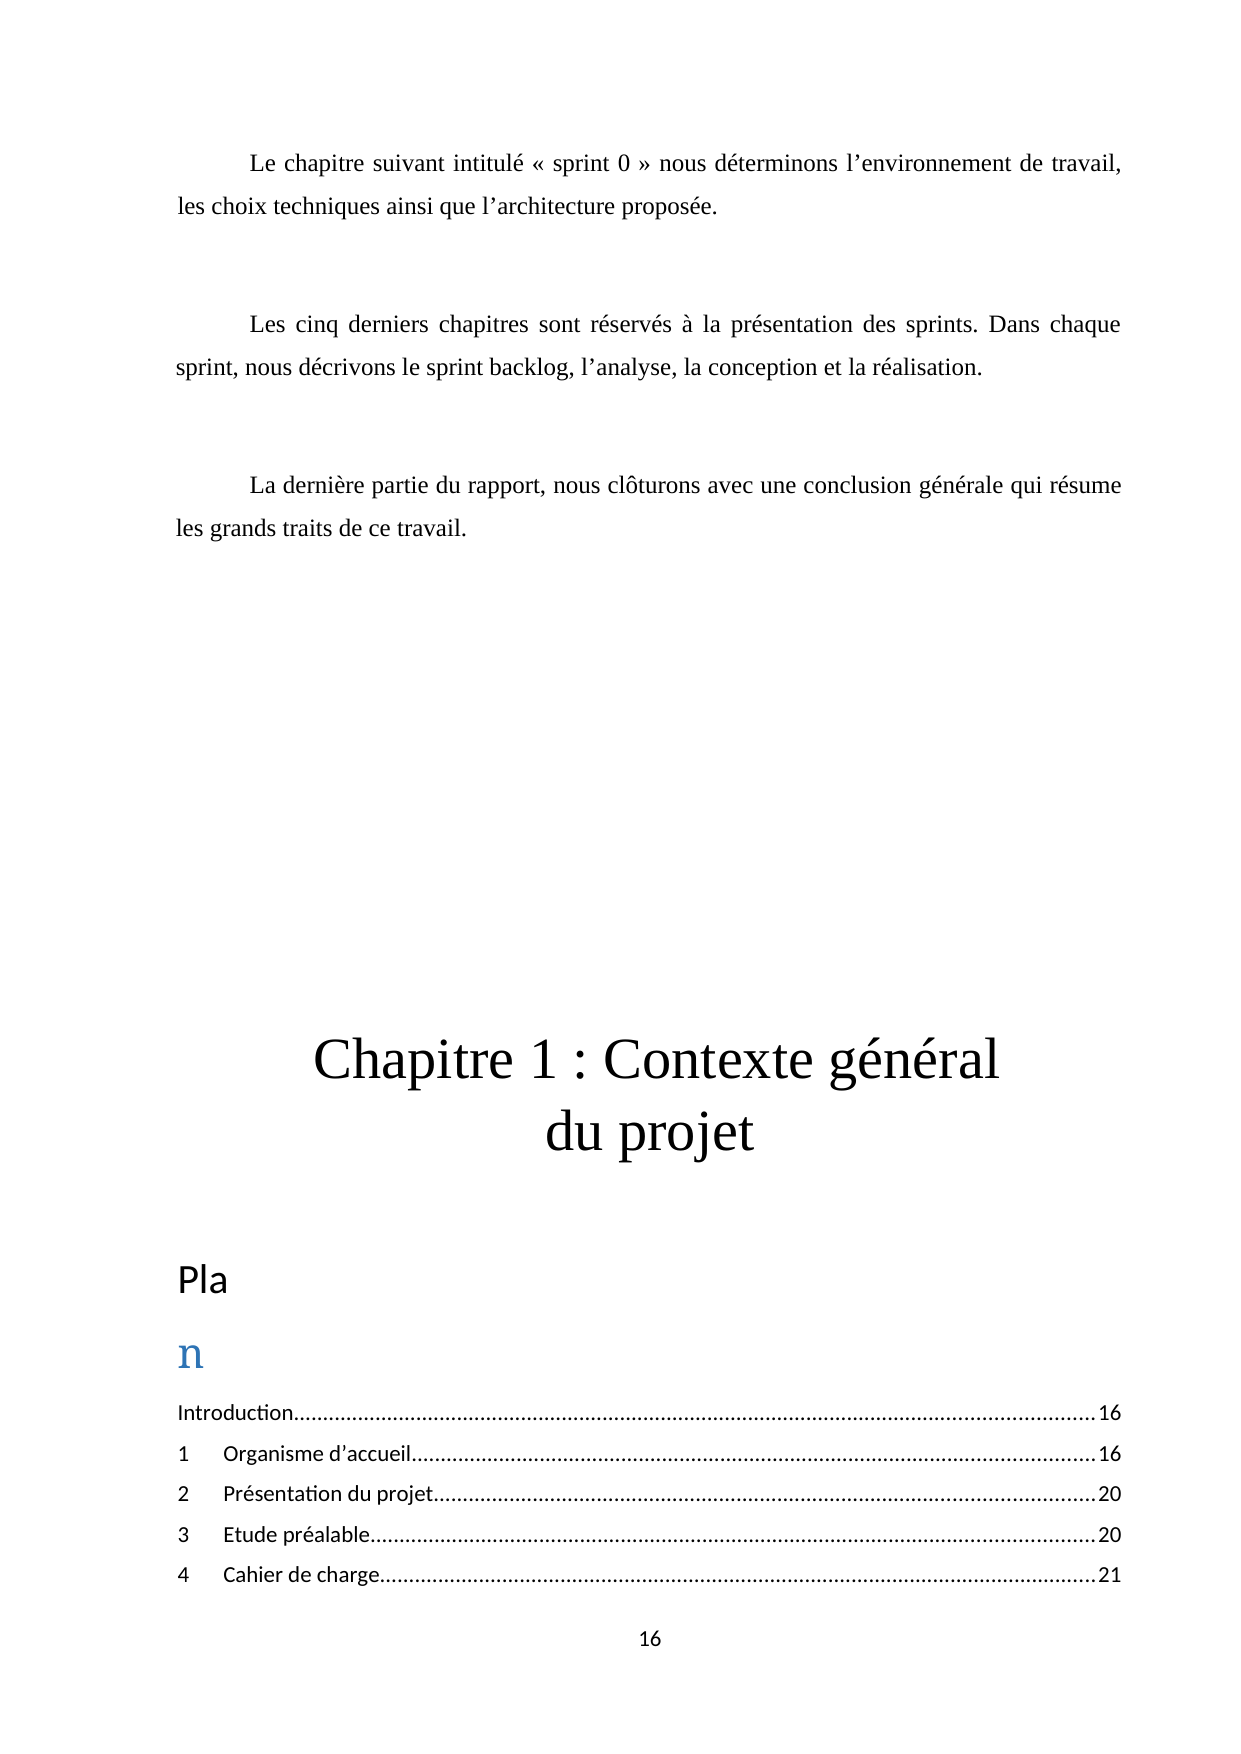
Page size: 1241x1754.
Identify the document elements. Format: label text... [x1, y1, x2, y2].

text Les cinq derniers chapitres sont réservés à la présentation des sprints. Dans chaque sprint, nous décrivons le sprint backlog, l’analyse, la conception et la réalisation. [176, 309, 1122, 381]
text Chapitre 1 : Contexte général du projet [267, 1023, 1032, 1163]
text Le chapitre suivant intitulé « sprint 0 » nous déterminons l’environnement de travail, les choix techniques ainsi que l’architecture proposée. [177, 148, 1122, 219]
text La dernière partie du rapport, nous clôturons avec une conclusion générale qui résume les grands traits de ce travail. [176, 470, 1122, 542]
